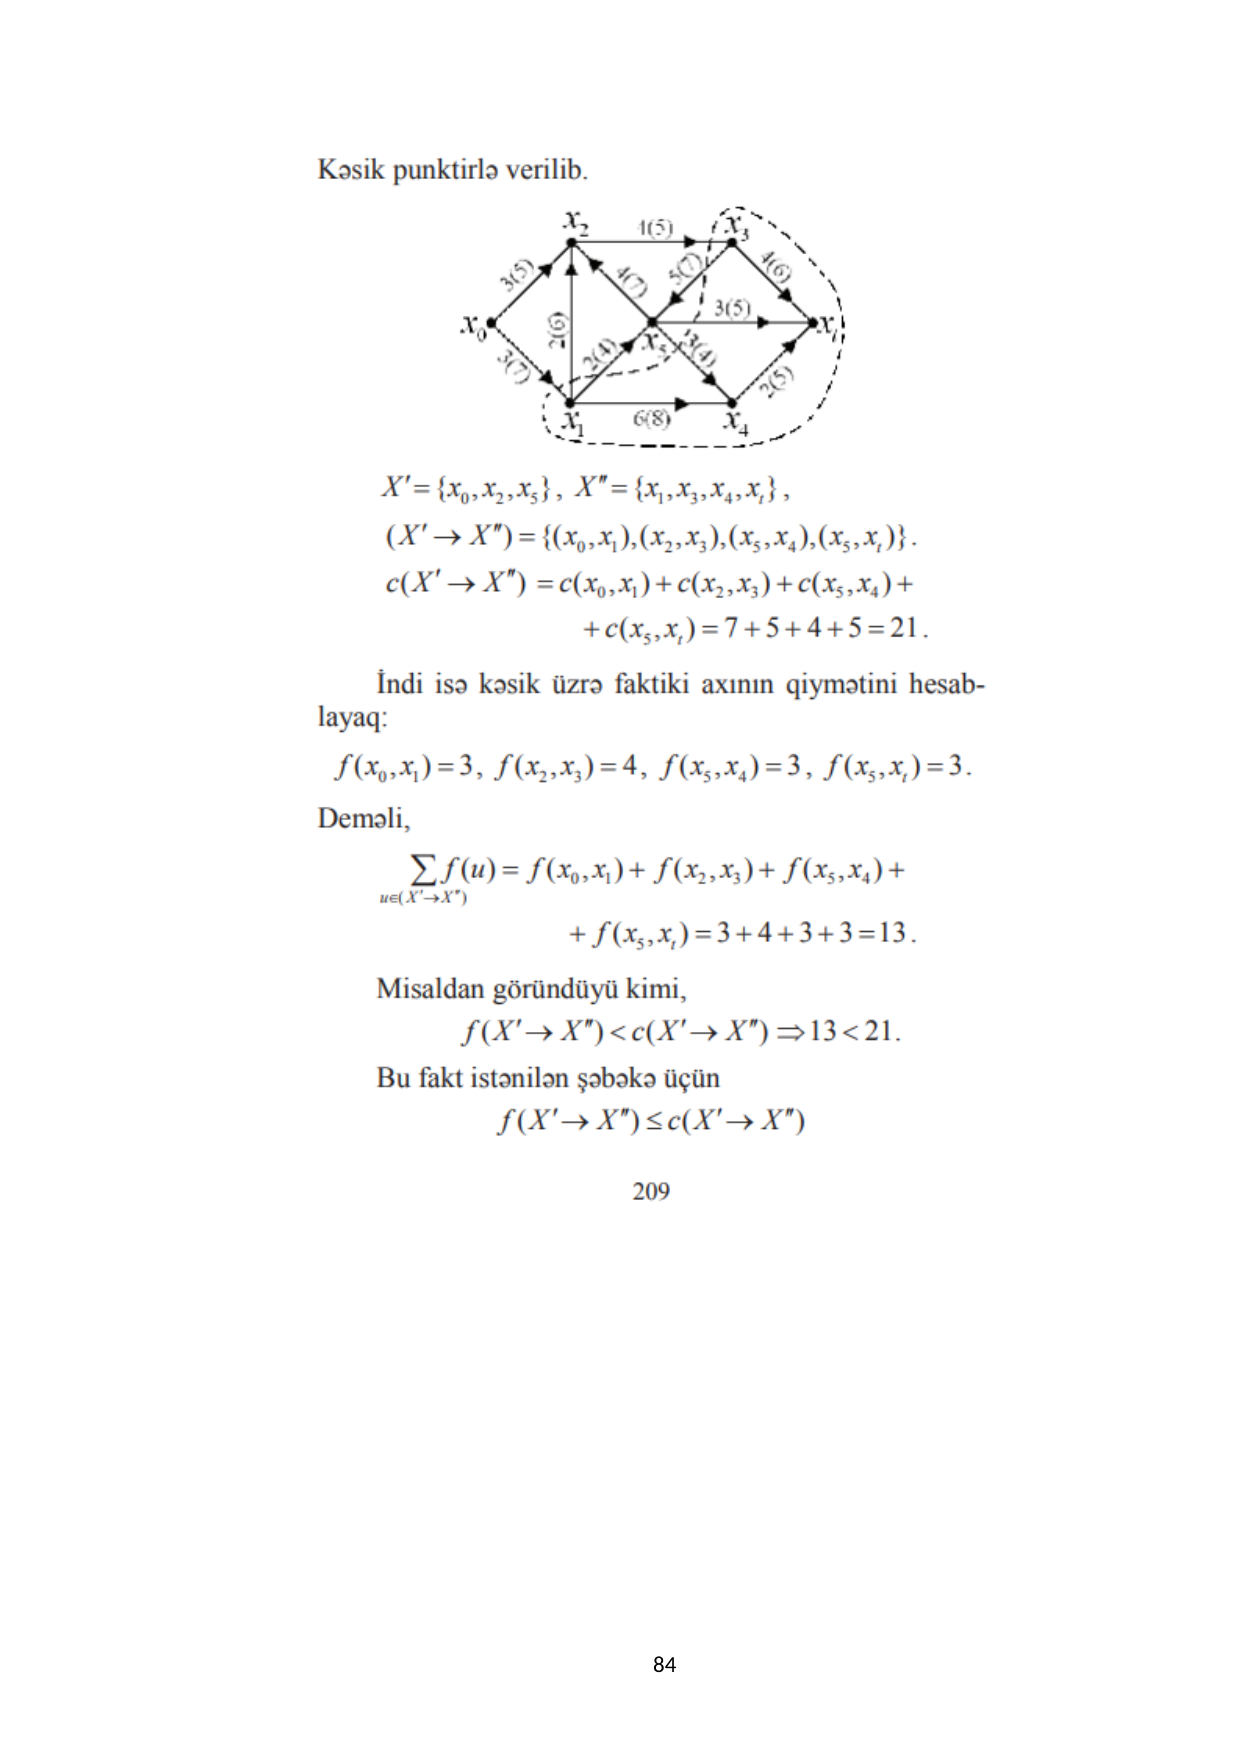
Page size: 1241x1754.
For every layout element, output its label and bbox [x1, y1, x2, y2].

picture [290, 118, 1039, 1239]
